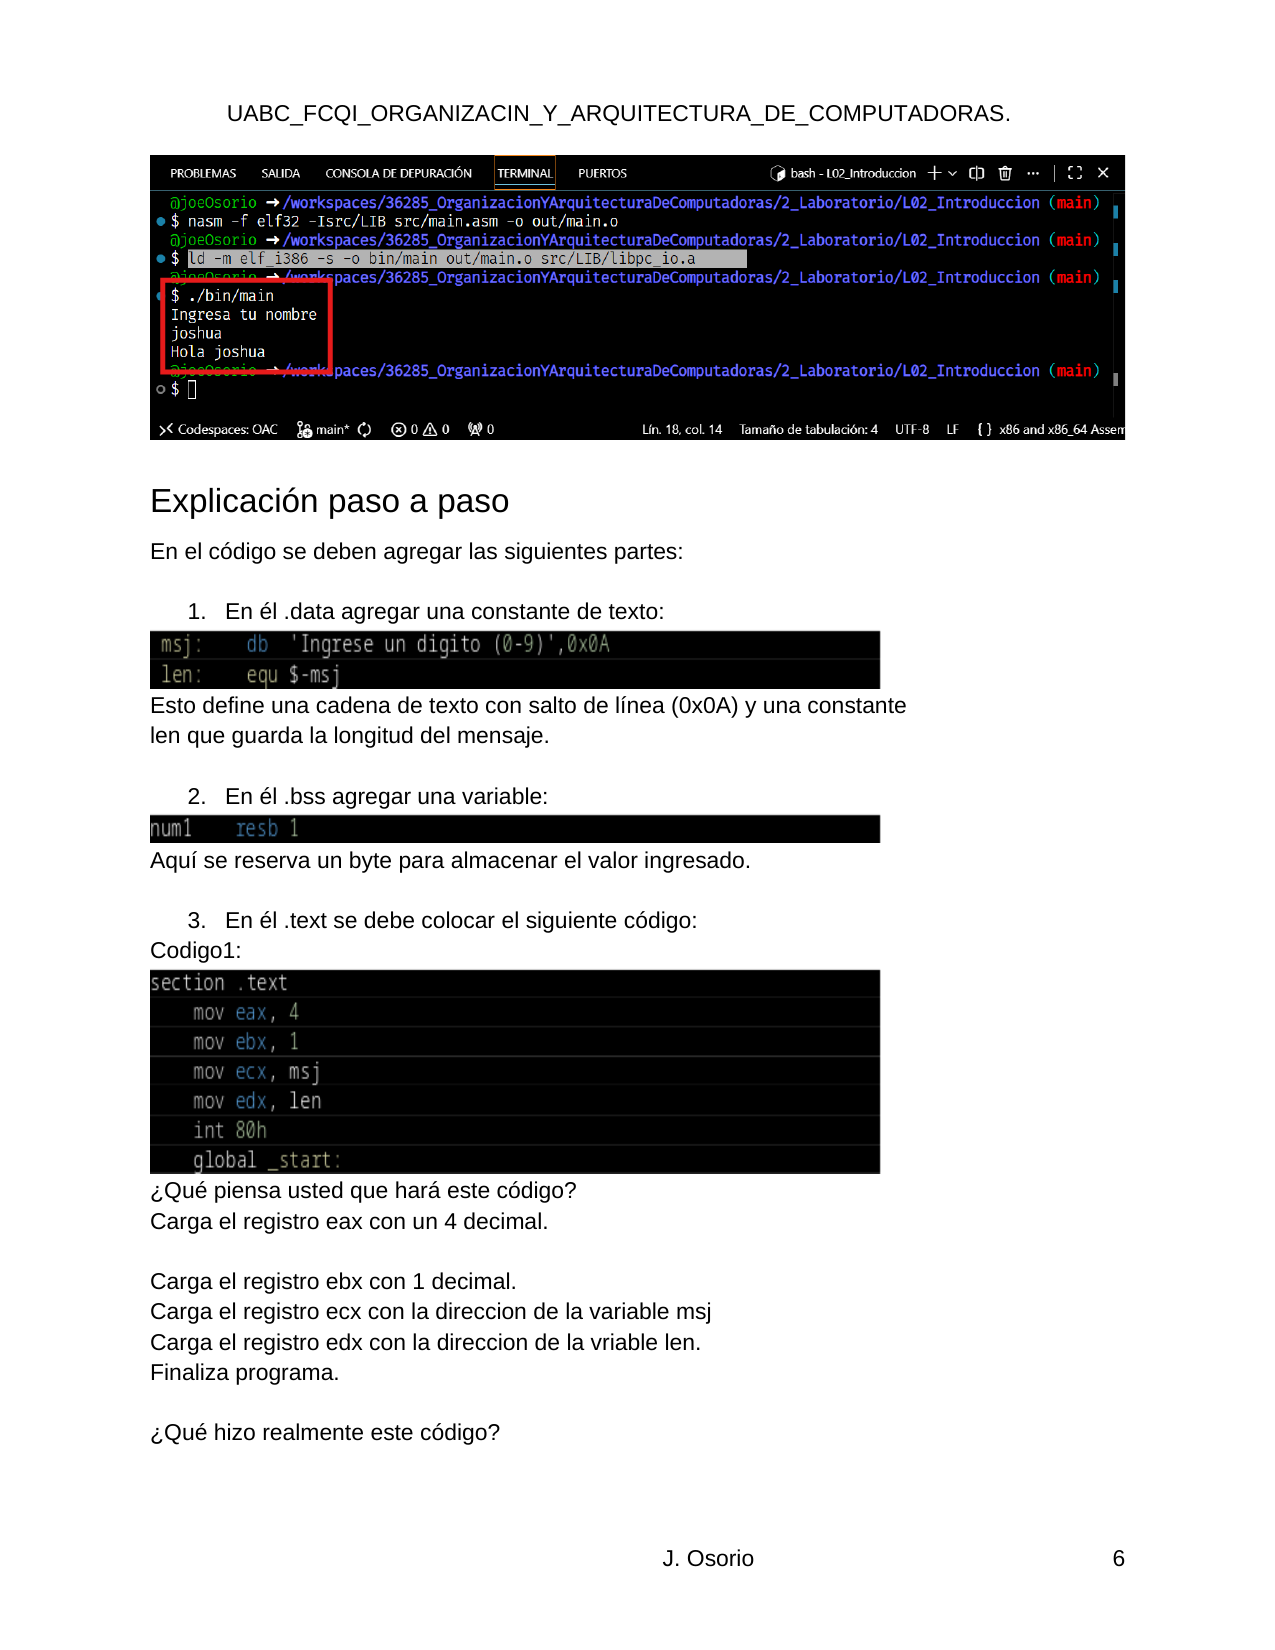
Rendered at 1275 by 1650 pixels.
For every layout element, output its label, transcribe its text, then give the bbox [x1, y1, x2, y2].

text Carga el registro ebx con 1 decimal. [150, 1268, 1125, 1294]
subtitle Explicación paso a paso [150, 481, 1125, 519]
text Aquí se reserva un byte para almacenar el valor ingresado. [150, 847, 1125, 873]
list En él .text se debe colocar el siguiente código: [187, 907, 1125, 933]
text Carga el registro edx con la direccion de la vriable len. [150, 1328, 1125, 1355]
text Codigo1: [150, 937, 1125, 964]
text Carga el registro eax con un 4 decimal. [150, 1208, 1125, 1234]
text En el código se deben agregar las siguientes partes: [150, 538, 1125, 564]
list En él .data agregar una constante de texto: [187, 598, 1125, 624]
text Finaliza programa. [150, 1359, 1125, 1385]
list En él .bss agregar una variable: [187, 783, 1125, 809]
text len que guarda la longitud del mensaje. [150, 722, 1125, 749]
text Esto define una cadena de texto con salto de línea (0x0A) y una constante [150, 692, 1125, 718]
text ¿Qué hizo realmente este código? [150, 1419, 1125, 1446]
picture [150, 155, 1125, 440]
text ¿Qué piensa usted que hará este código? [150, 1177, 1125, 1204]
text Carga el registro ecx con la direccion de la variable msj [150, 1298, 1125, 1325]
